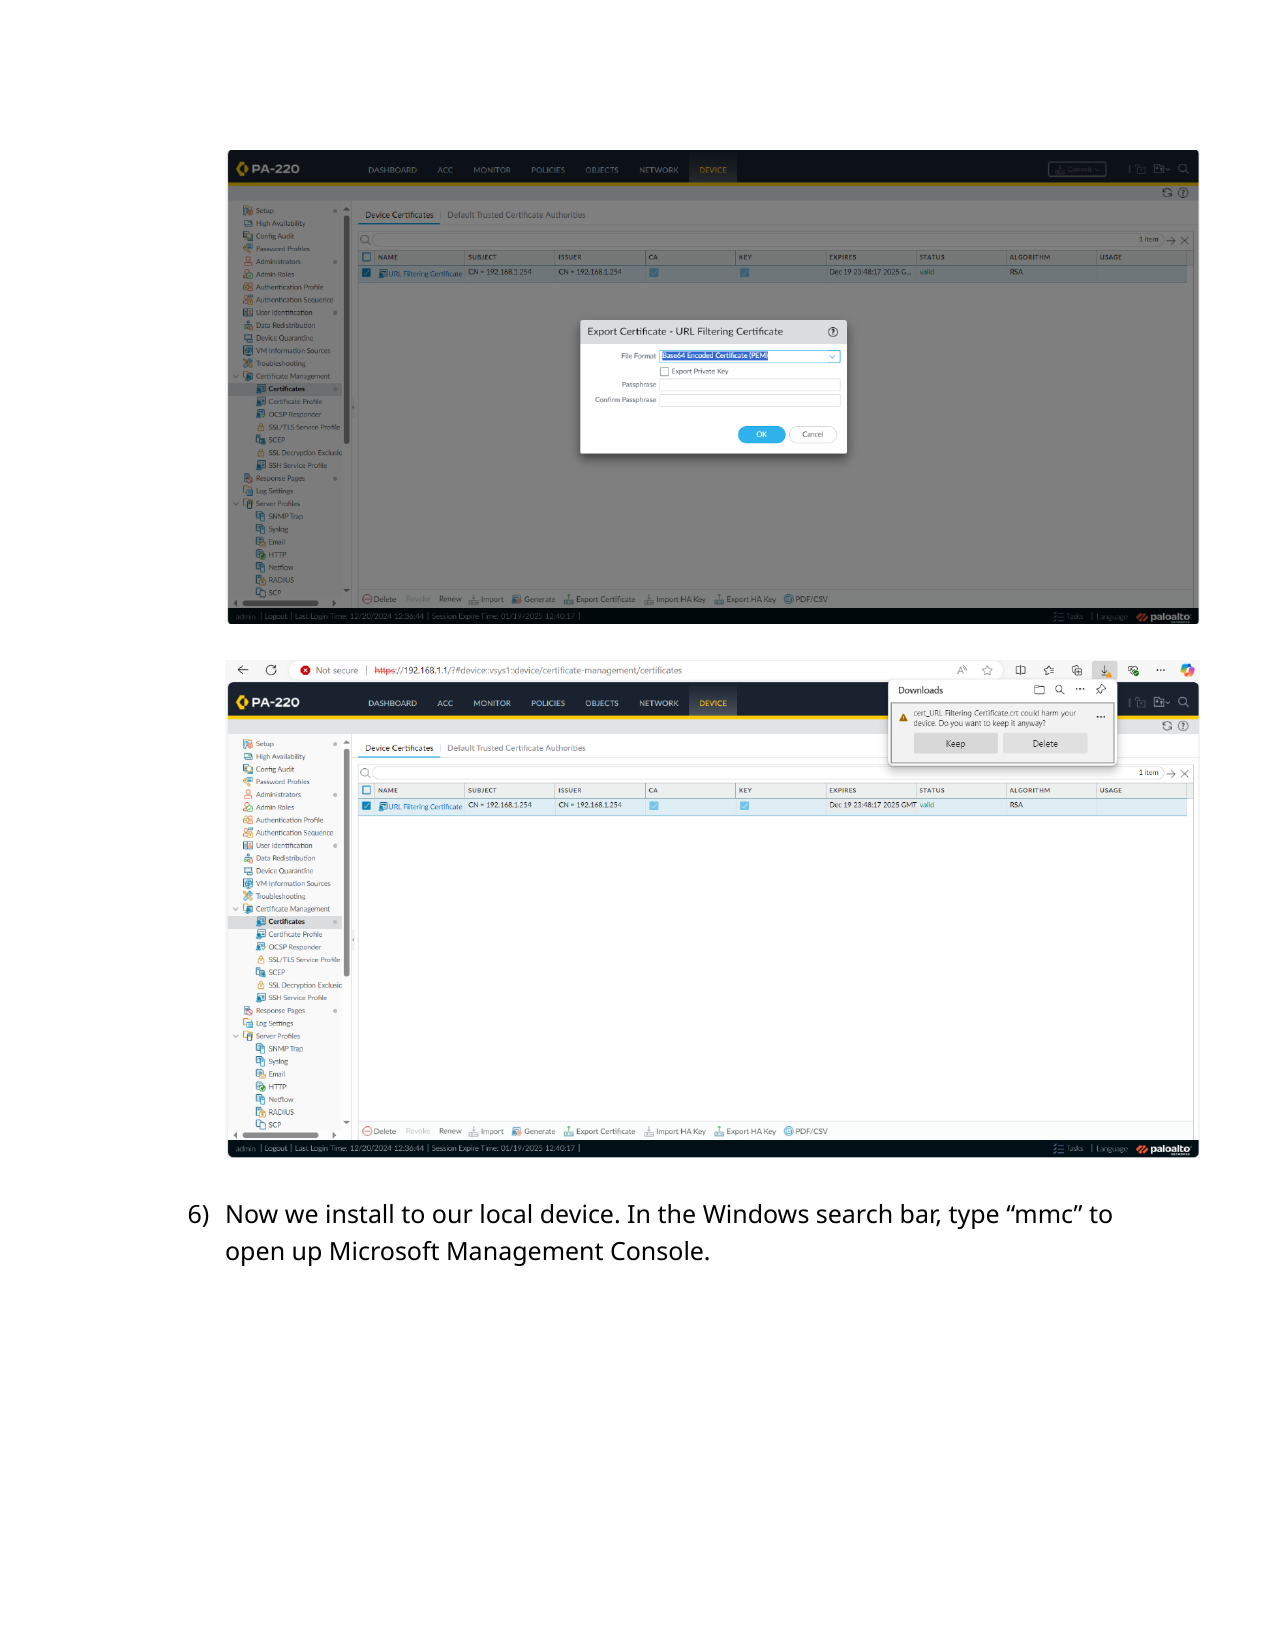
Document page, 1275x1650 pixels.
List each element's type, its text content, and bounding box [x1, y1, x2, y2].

picture [225, 150, 1200, 624]
list Now we install to our local device. In the Windows search bar, type “mmc” to open up Microsoft Management Console. [187, 1197, 1125, 1268]
picture [225, 660, 1200, 1158]
